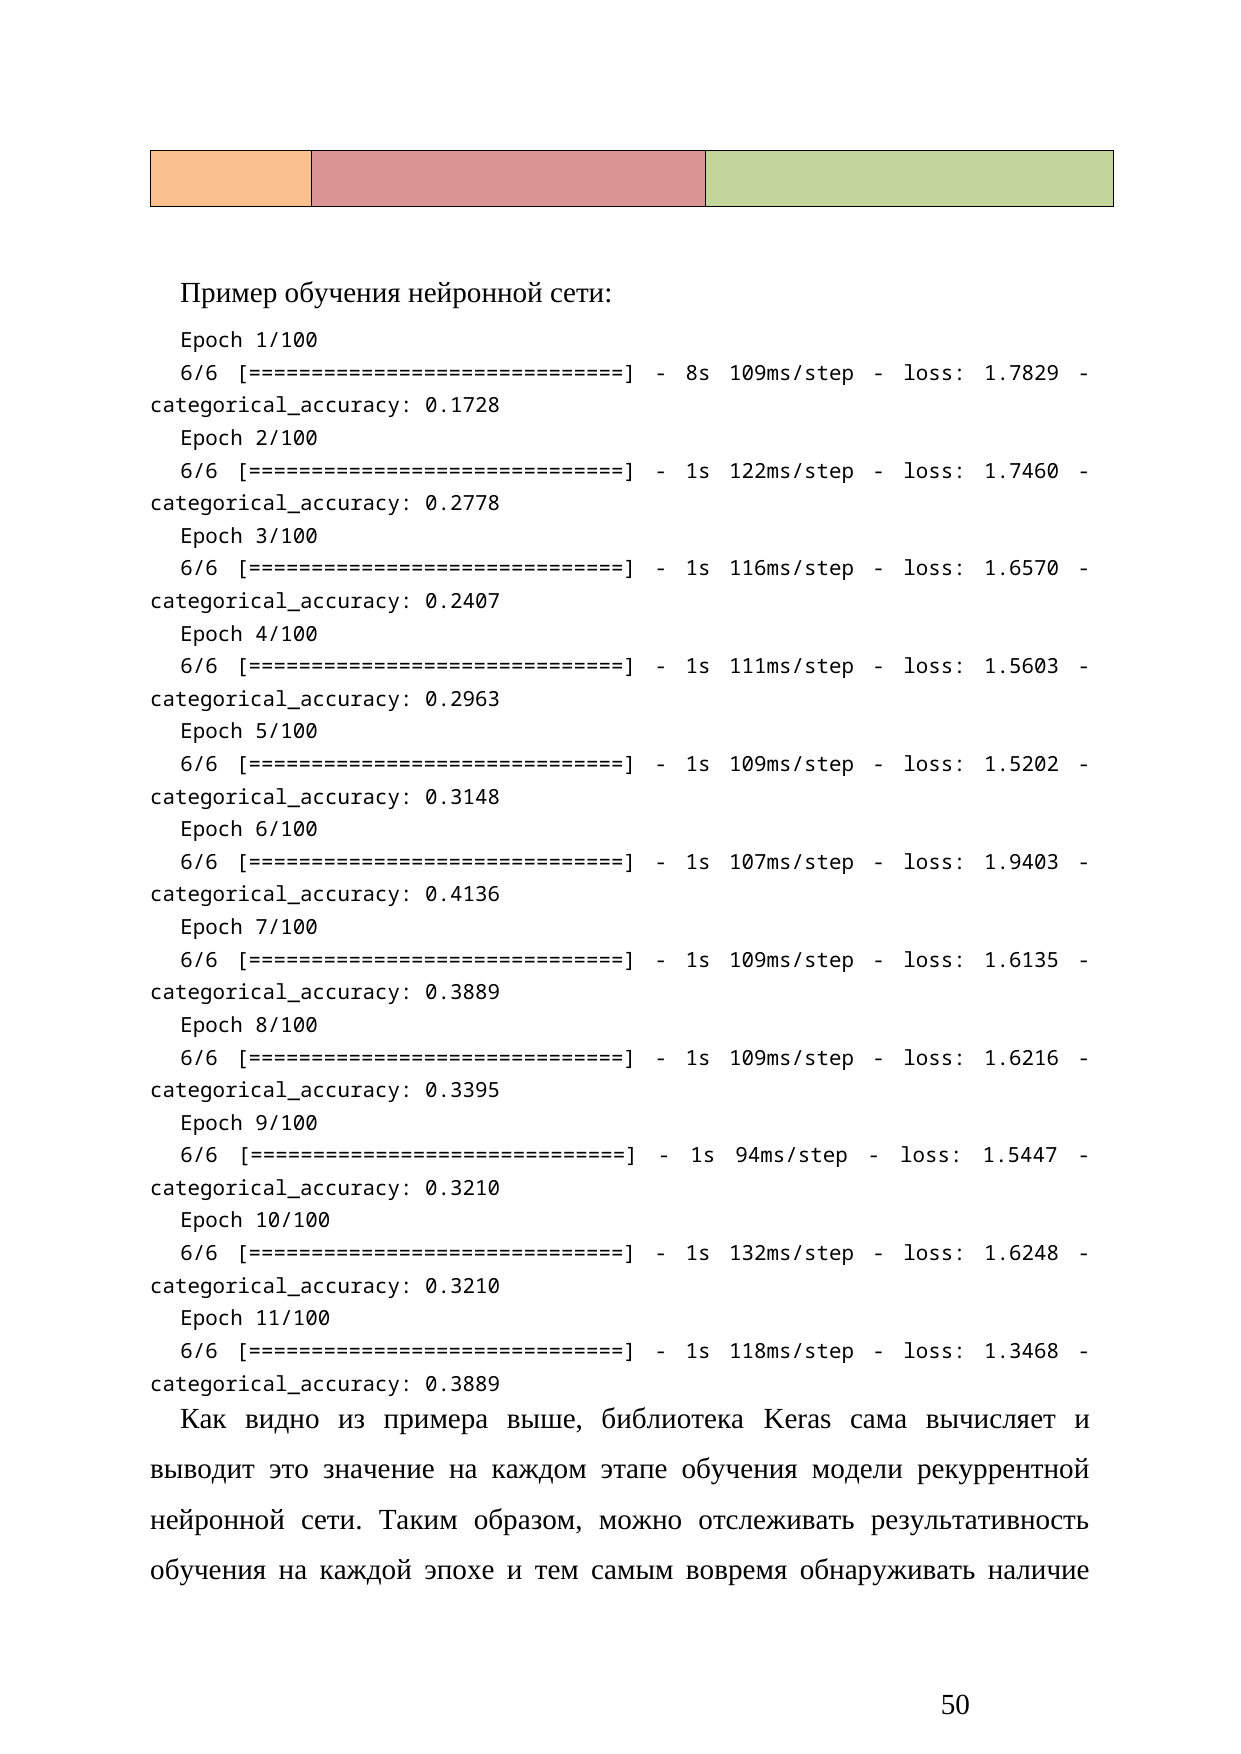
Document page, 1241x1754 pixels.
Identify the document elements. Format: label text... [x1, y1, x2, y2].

text Epoch 6/100 [150, 814, 1090, 843]
text Epoch 7/100 [150, 912, 1090, 941]
text Epoch 1/100 [150, 325, 1090, 354]
text 6/6 [==============================] - 1s 116ms/step - loss: 1.6570 - categorical_accuracy: 0.2407 [150, 553, 1090, 614]
text Epoch 11/100 [150, 1303, 1090, 1332]
text Epoch 2/100 [150, 423, 1090, 452]
text 6/6 [==============================] - 1s 109ms/step - loss: 1.5202 - categorical_accuracy: 0.3148 [150, 749, 1090, 810]
text 6/6 [==============================] - 8s 109ms/step - loss: 1.7829 - categorical_accuracy: 0.1728 [150, 358, 1090, 419]
text Epoch 8/100 [150, 1010, 1090, 1038]
text 6/6 [==============================] - 1s 107ms/step - loss: 1.9403 - categorical_accuracy: 0.4136 [150, 847, 1090, 908]
text Epoch 4/100 [150, 619, 1090, 647]
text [150, 1401, 1090, 1586]
text Epoch 5/100 [150, 717, 1090, 745]
table_cell Отрицательный исход [706, 151, 1113, 206]
text Epoch 9/100 [150, 1108, 1090, 1136]
text 6/6 [==============================] - 1s 111ms/step - loss: 1.5603 - categorical_accuracy: 0.2963 [150, 651, 1090, 712]
table_cell Нет [151, 151, 311, 206]
text 6/6 [==============================] - 1s 122ms/step - loss: 1.7460 - categorical_accuracy: 0.2778 [150, 456, 1090, 517]
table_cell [312, 151, 705, 206]
text 6/6 [==============================] - 1s 118ms/step - loss: 1.3468 - categorical_accuracy: 0.3889 [150, 1336, 1090, 1397]
text Epoch 3/100 [150, 521, 1090, 549]
text Пример обучения нейронной сети: [150, 275, 1090, 308]
text 6/6 [==============================] - 1s 109ms/step - loss: 1.6135 - categorical_accuracy: 0.3889 [150, 945, 1090, 1006]
text 6/6 [==============================] - 1s 132ms/step - loss: 1.6248 - categorical_accuracy: 0.3210 [150, 1238, 1090, 1299]
text 6/6 [==============================] - 1s 94ms/step - loss: 1.5447 - categorical_accuracy: 0.3210 [150, 1140, 1090, 1201]
text Epoch 10/100 [150, 1206, 1090, 1234]
text 6/6 [==============================] - 1s 109ms/step - loss: 1.6216 - categorical_accuracy: 0.3395 [150, 1043, 1090, 1104]
